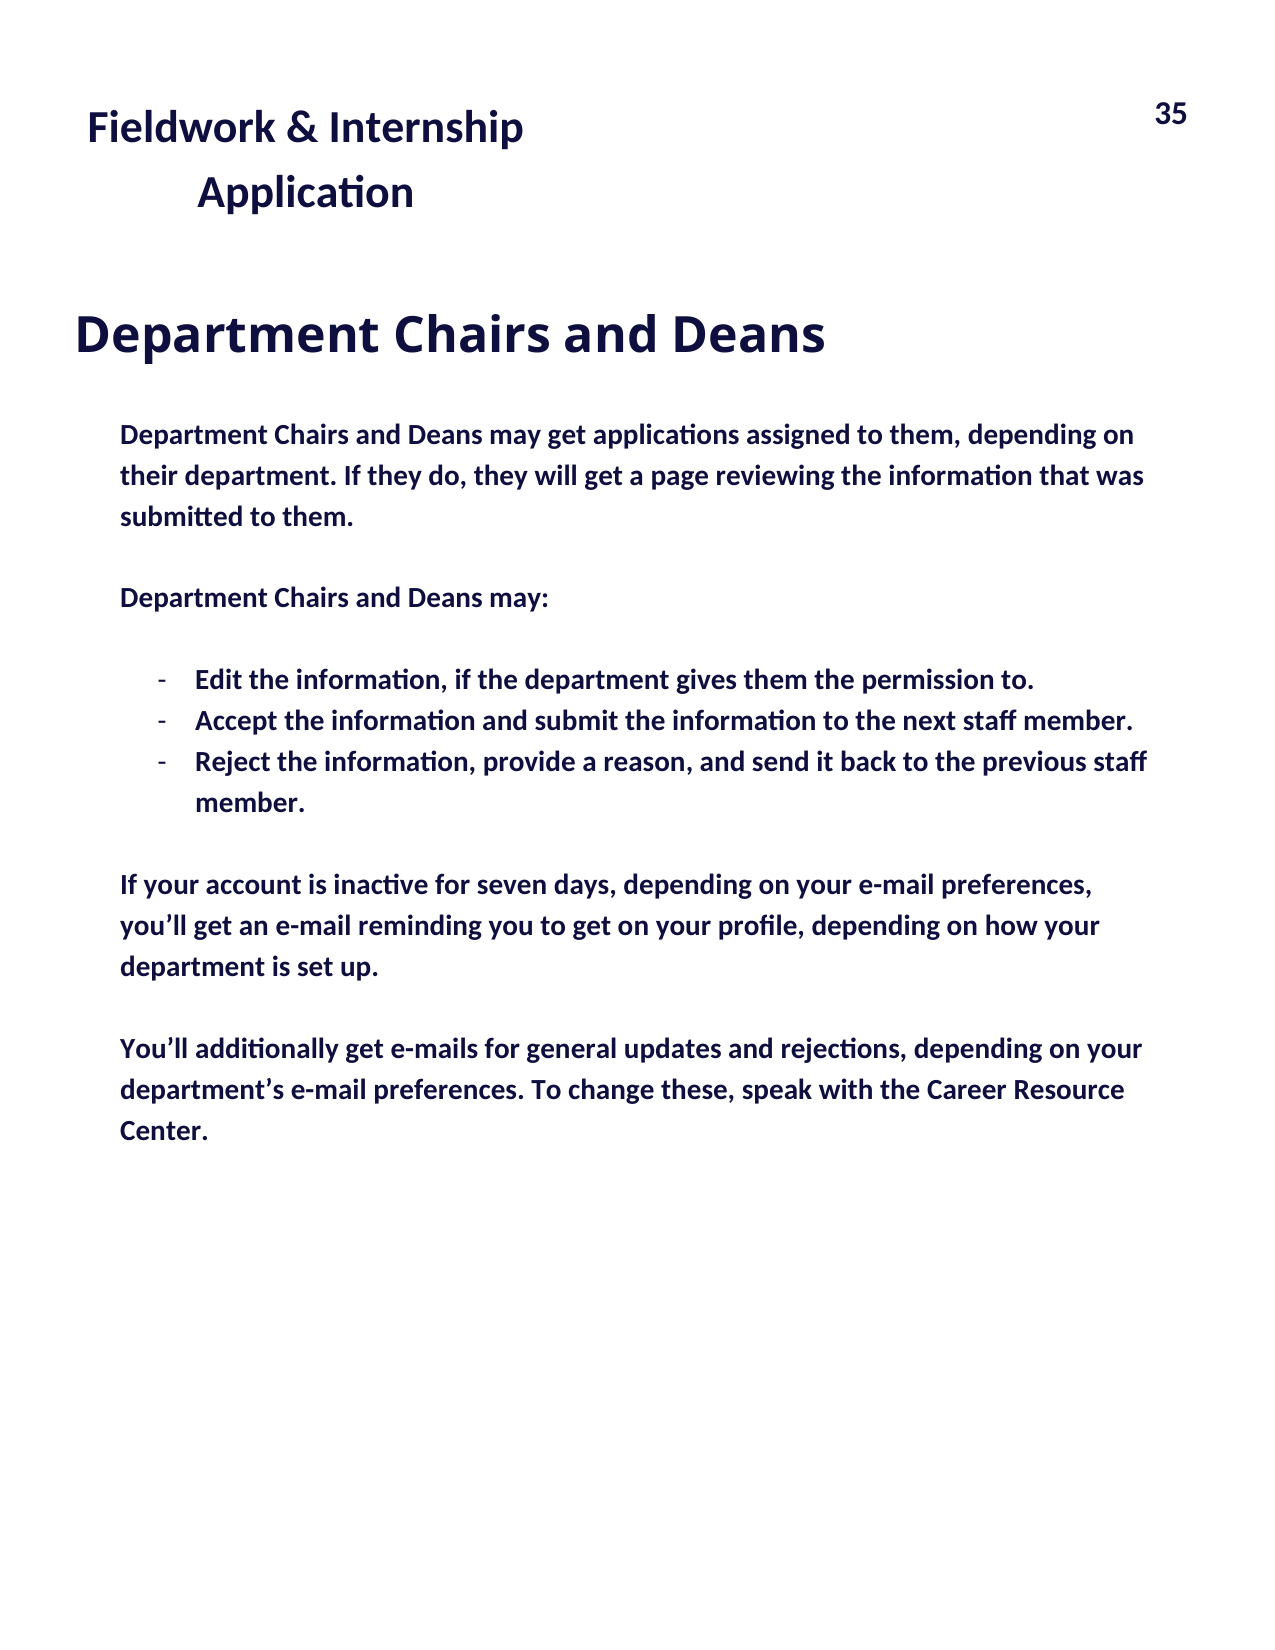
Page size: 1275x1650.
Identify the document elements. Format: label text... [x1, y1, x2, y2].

list Edit the information, if the department gives them the permission to. [157, 661, 1155, 697]
text You’ll additionally get e-mails for general updates and rejections, depending on your department’s e-mail preferences. To change these, speak with the Career Resource Center. [120, 1030, 1155, 1147]
text Department Chairs and Deans may get applications assigned to them, depending on their department. If they do, they will get a page reviewing the information that was submitted to them. [120, 416, 1155, 533]
text Department Chairs and Deans may: [120, 579, 1155, 615]
list Reject the information, provide a reason, and send it back to the previous staff member. [157, 743, 1155, 820]
list Accept the information and submit the information to the next staff member. [157, 702, 1155, 738]
subtitle Department Chairs and Deans [74, 299, 827, 367]
text If your account is inactive for seven days, depending on your e-mail preferences, you’ll get an e-mail reminding you to get on your profile, depending on how your department is set up. [120, 866, 1155, 984]
